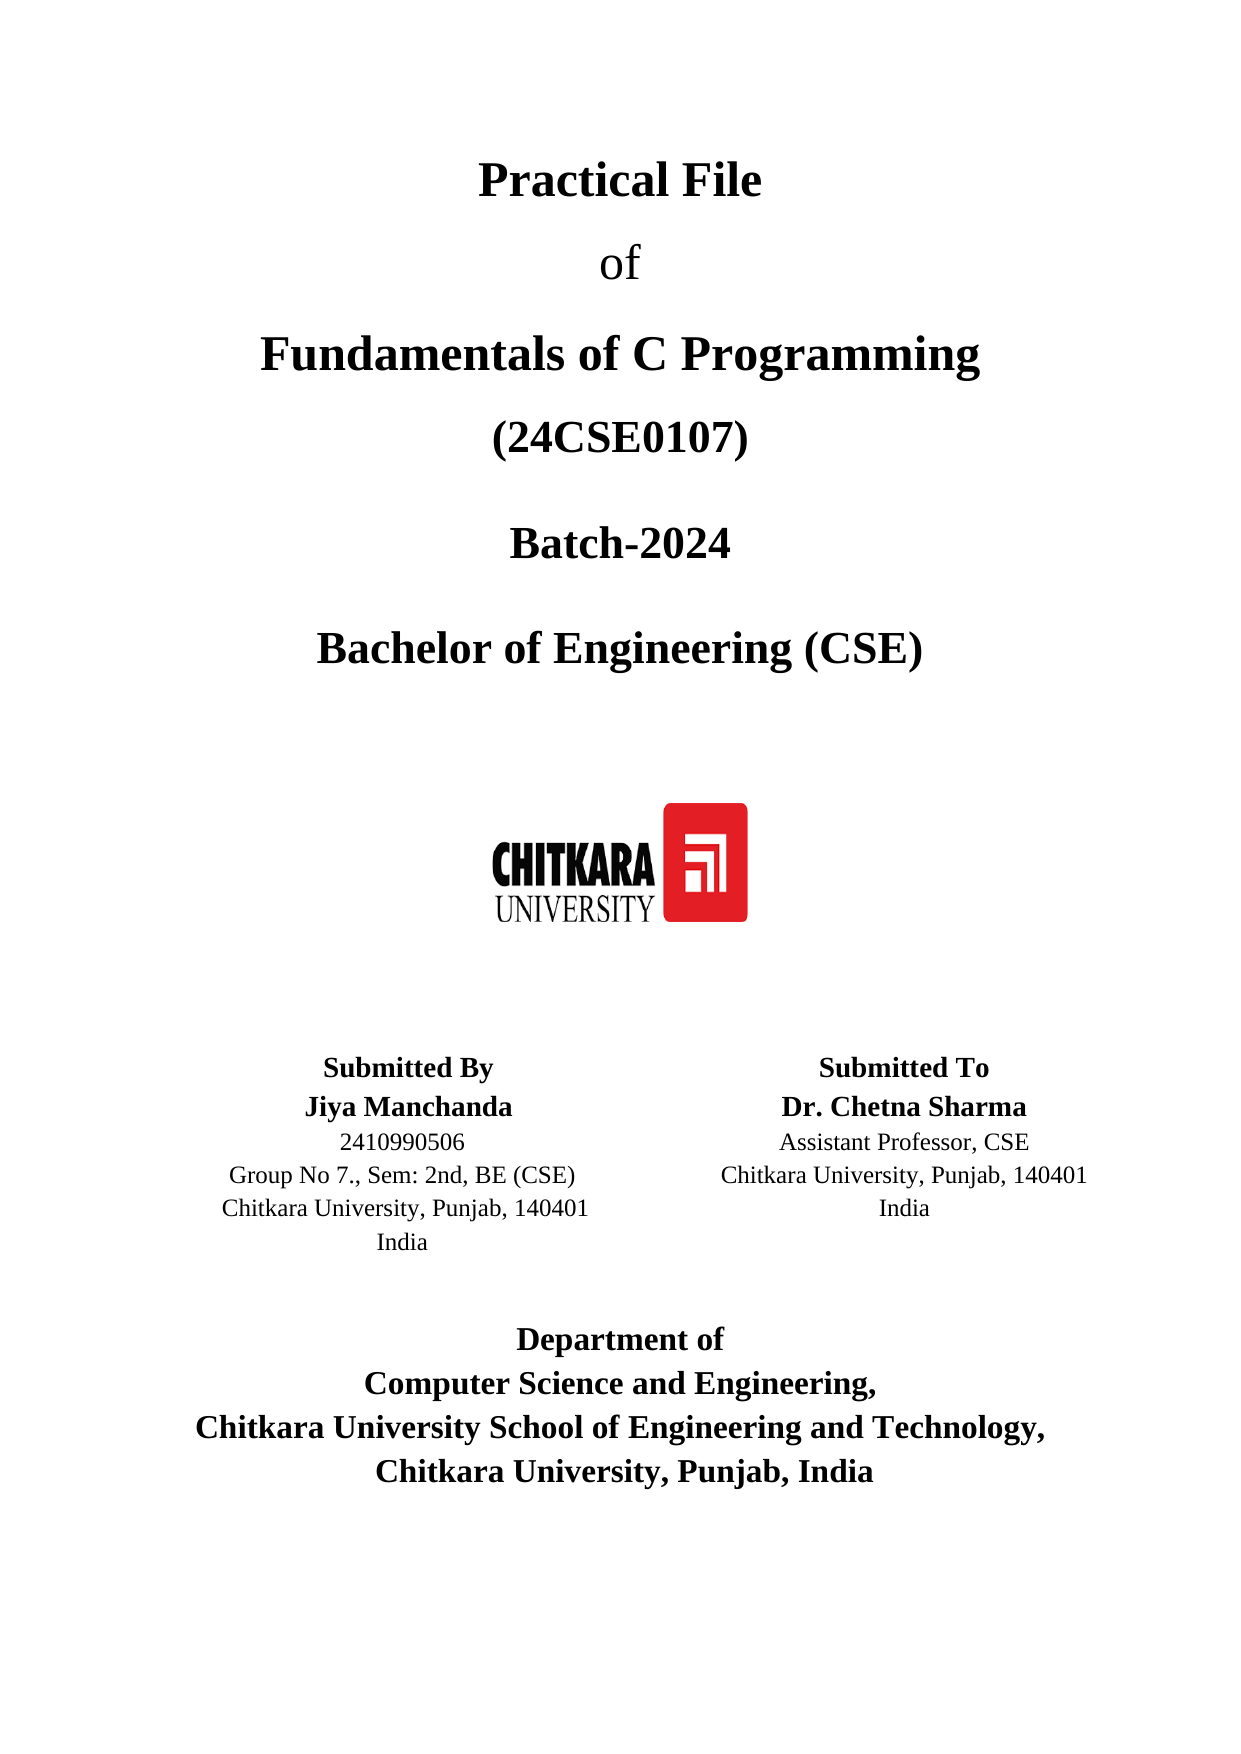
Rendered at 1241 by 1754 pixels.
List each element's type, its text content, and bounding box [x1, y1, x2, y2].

text Chitkara University School of Engineering and Technology, [150, 1407, 1090, 1445]
text Fundamentals of C Programming [150, 323, 1090, 381]
text (24CSE0107) [150, 410, 1090, 462]
table_header Submitted To Dr. Chetna Sharma Assistant Professor, CSE Chitkara University, Punjab, 140401 India [696, 1035, 1124, 1291]
text Department of [150, 1319, 1090, 1357]
text Batch-2024 [150, 515, 1090, 568]
text Chitkara University, Punjab, India [150, 1451, 1090, 1489]
table_header Submitted By Jiya Manchanda 2410990506 Group No 7., Sem: 2nd, BE (CSE) Chitkara University, Punjab, 140401 India [120, 1035, 696, 1291]
text Computer Science and Engineering, [150, 1363, 1090, 1401]
text Practical File [150, 150, 1090, 207]
picture [492, 803, 748, 922]
text Bachelor of Engineering (CSE) [150, 621, 1090, 673]
text of [150, 232, 1090, 290]
